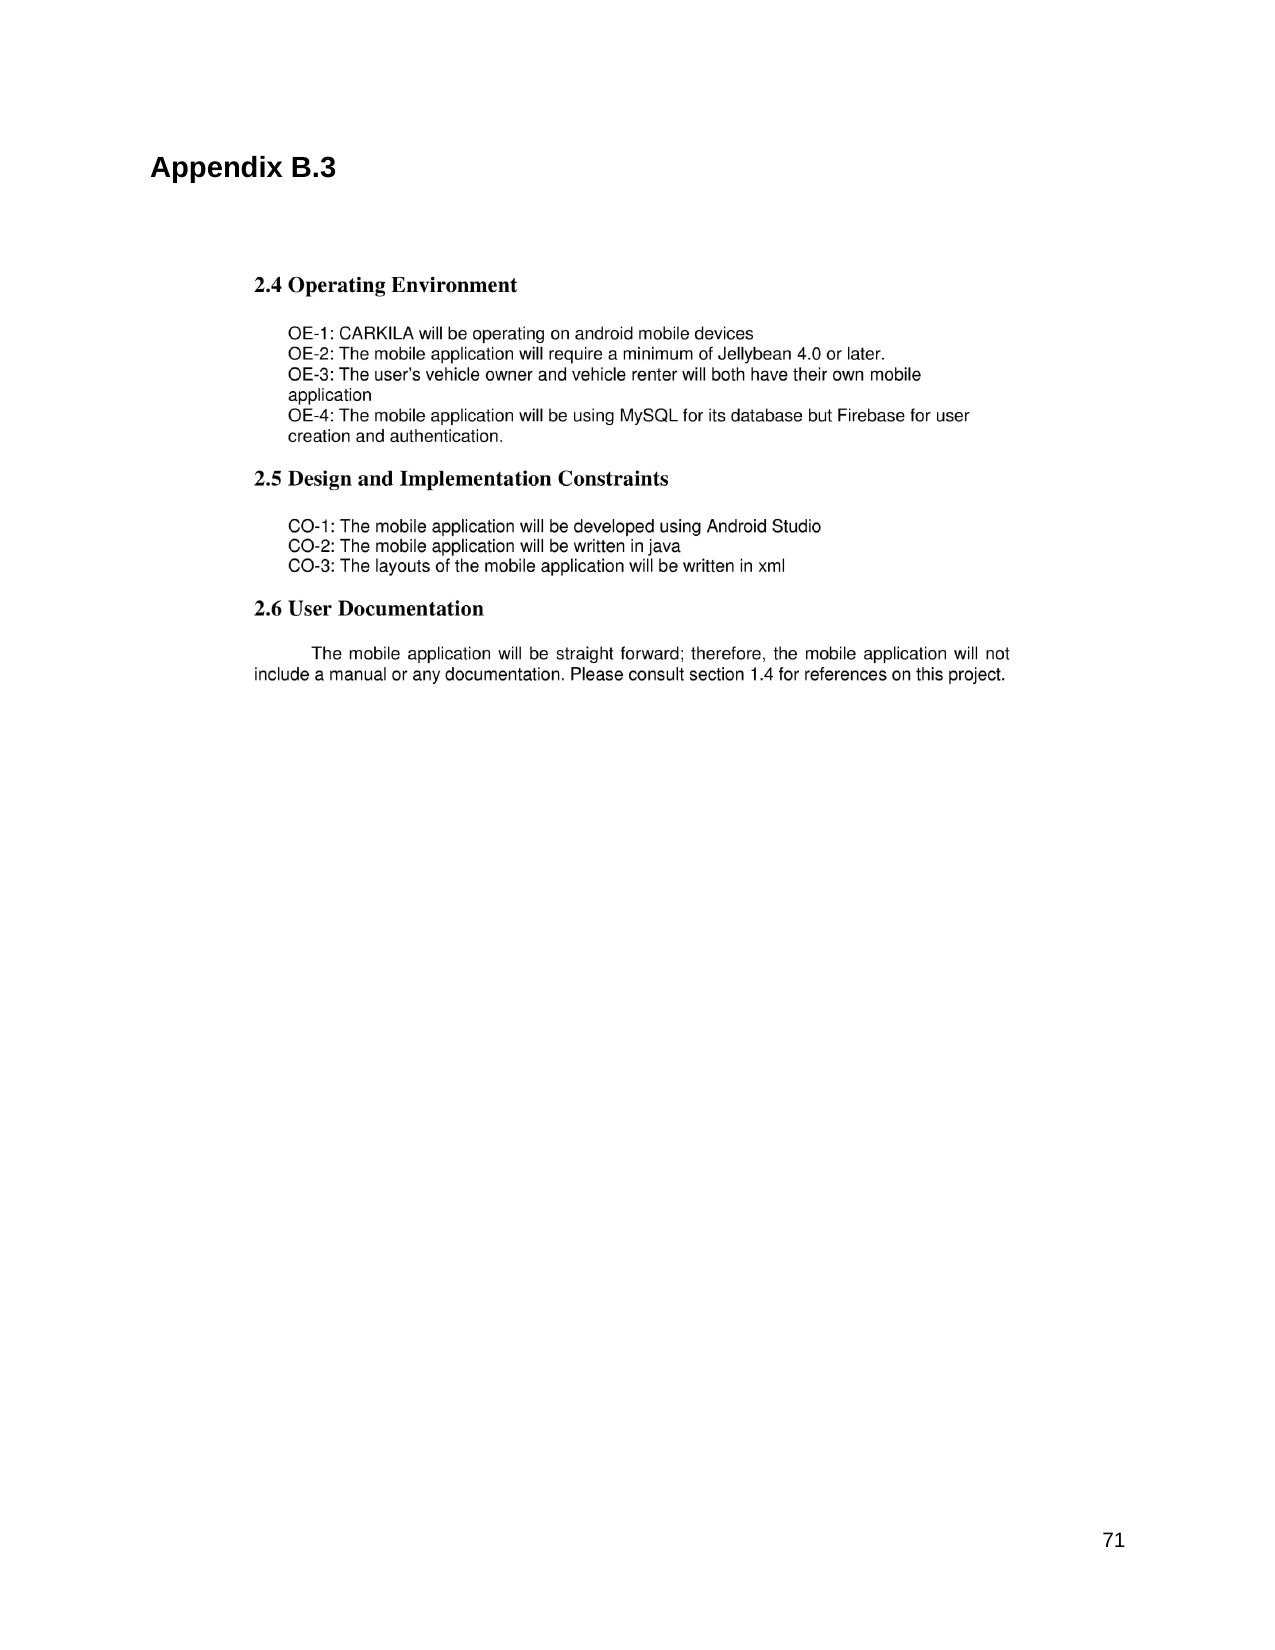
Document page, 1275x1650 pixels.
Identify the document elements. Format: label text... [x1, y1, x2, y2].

picture [150, 189, 1125, 1451]
subtitle Appendix B.3 [150, 150, 1125, 183]
